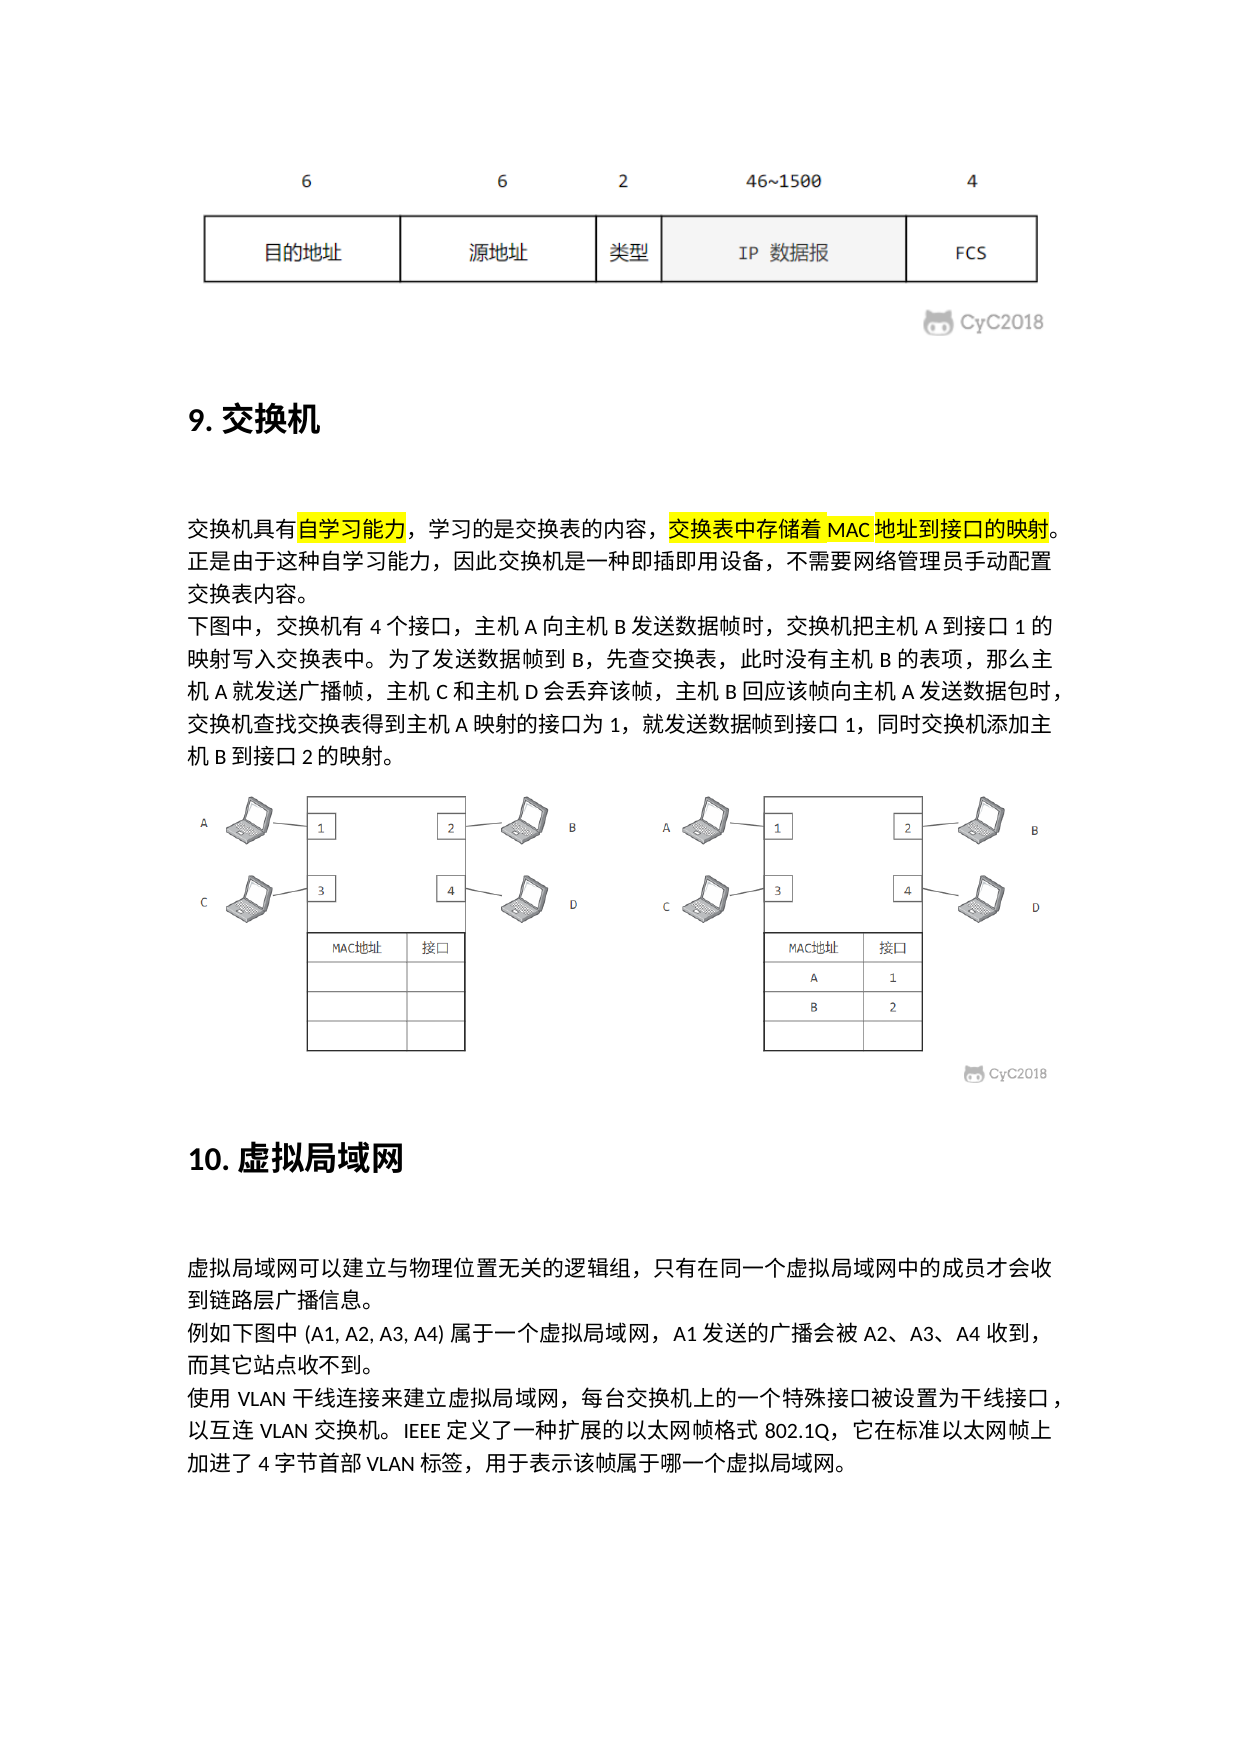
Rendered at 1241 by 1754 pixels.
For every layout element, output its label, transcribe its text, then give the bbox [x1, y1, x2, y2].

subtitle 交换机 [187, 384, 1053, 449]
text 下图中，交换机有 4 个接口，主机 A 向主机 B 发送数据帧时，交换机把主机 A 到接口 1 的映射写入交换表中。为了发送数据帧到 B，先查交换表，此时没有主机 B 的表项，那么主机 A 就发送广播帧，主机 C 和主机 D 会丢弃该帧，主机 B 回应该帧向主机 A 发送数据包时，交换机查找交换表得到主机 A 映射的接口为 1，就发送数据帧到接口 1，同时交换机添加主机 B 到接口 2 的映射。 [187, 609, 1053, 771]
text 例如下图中 (A1, A2, A3, A4) 属于一个虚拟局域网，A1 发送的广播会被 A2、A3、A4 收到，而其它站点收不到。 [187, 1316, 1053, 1381]
picture [187, 162, 1053, 339]
text 交换机具有自学习能力，学习的是交换表的内容，交换表中存储着 MAC 地址到接口的映射。 [187, 511, 1053, 544]
text 使用 VLAN 干线连接来建立虚拟局域网，每台交换机上的一个特殊接口被设置为干线接口，以互连 VLAN 交换机。IEEE 定义了一种扩展的以太网帧格式 802.1Q，它在标准以太网帧上加进了 4 字节首部 VLAN 标签，用于表示该帧属于哪一个虚拟局域网。 [187, 1381, 1053, 1478]
picture [187, 771, 1053, 1085]
text 虚拟局域网可以建立与物理位置无关的逻辑组，只有在同一个虚拟局域网中的成员才会收到链路层广播信息。 [187, 1251, 1053, 1316]
text 正是由于这种自学习能力，因此交换机是一种即插即用设备，不需要网络管理员手动配置交换表内容。 [187, 544, 1053, 609]
subtitle 虚拟局域网 [187, 1123, 1053, 1188]
